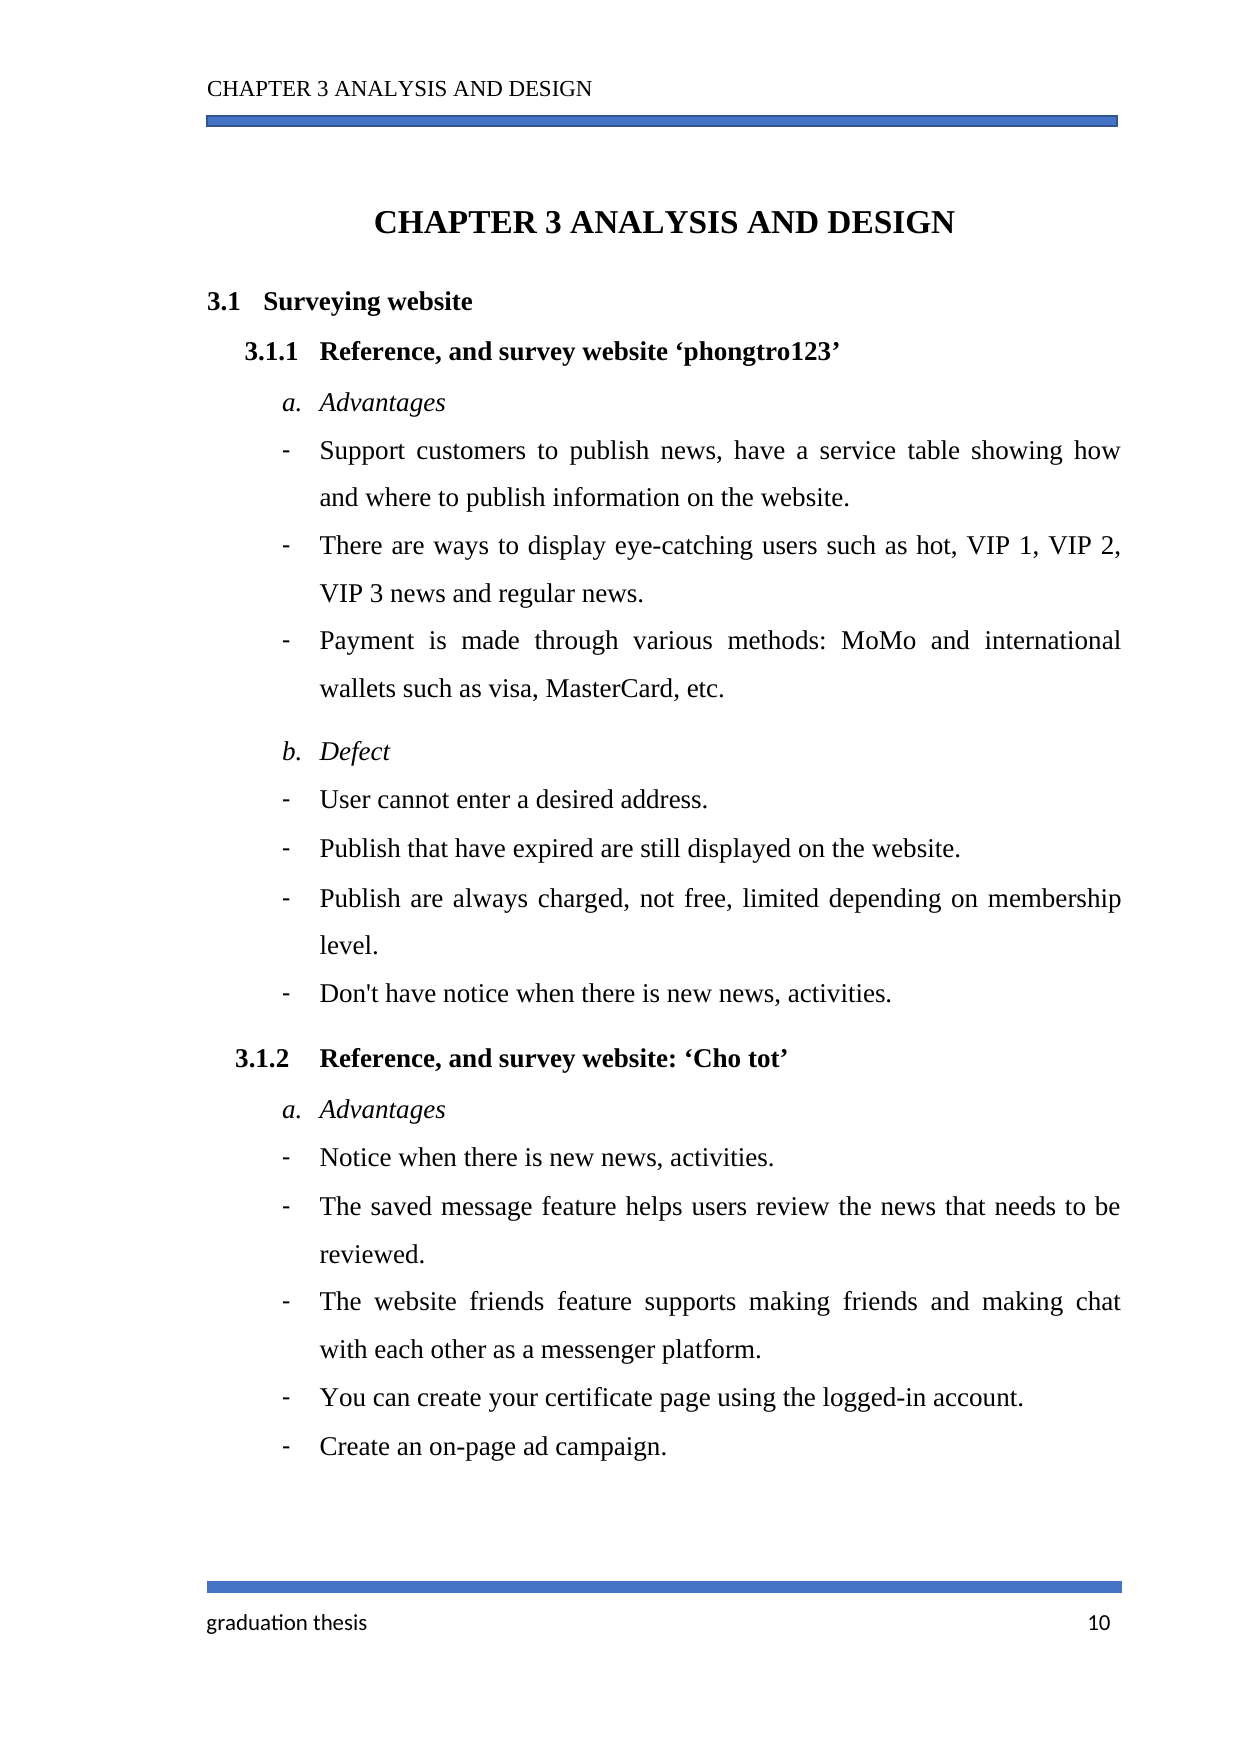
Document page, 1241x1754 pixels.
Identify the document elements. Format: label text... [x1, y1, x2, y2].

list User cannot enter a desired address. [282, 782, 1122, 815]
subtitle Advantages [282, 386, 1122, 417]
subtitle Reference, and survey website: ‘Cho tot’ [235, 1042, 1122, 1073]
list Publish are always charged, not free, limited depending on membership level. [282, 881, 1122, 961]
subtitle Advantages [282, 1093, 1122, 1124]
list There are ways to display eye-catching users such as hot, VIP 1, VIP 2, VIP 3 news and regular news. [282, 528, 1122, 608]
list The website friends feature supports making friends and making chat with each other as a messenger platform. [282, 1284, 1122, 1364]
subtitle CHAPTER 3 ANALYSIS AND DESIGN [207, 202, 1122, 241]
subtitle Surveying website [207, 285, 1122, 316]
subtitle Reference, and survey website ‘phongtro123’ [244, 336, 1122, 367]
list The saved message feature helps users review the news that needs to be reviewed. [282, 1189, 1122, 1269]
list Support customers to publish news, have a service table showing how and where to publish information on the website. [282, 433, 1122, 513]
list Create an on-page ad campaign. [282, 1429, 1122, 1462]
list Don't have notice when there is new news, activities. [282, 976, 1122, 1009]
subtitle Defect [282, 735, 1122, 766]
list You can create your certificate page using the logged-in account. [282, 1380, 1122, 1413]
list Payment is made through various methods: MoMo and international wallets such as visa, MasterCard, etc. [282, 623, 1122, 703]
list Notice when there is new news, activities. [282, 1140, 1122, 1173]
list Publish that have expired are still displayed on the website. [282, 831, 1122, 864]
